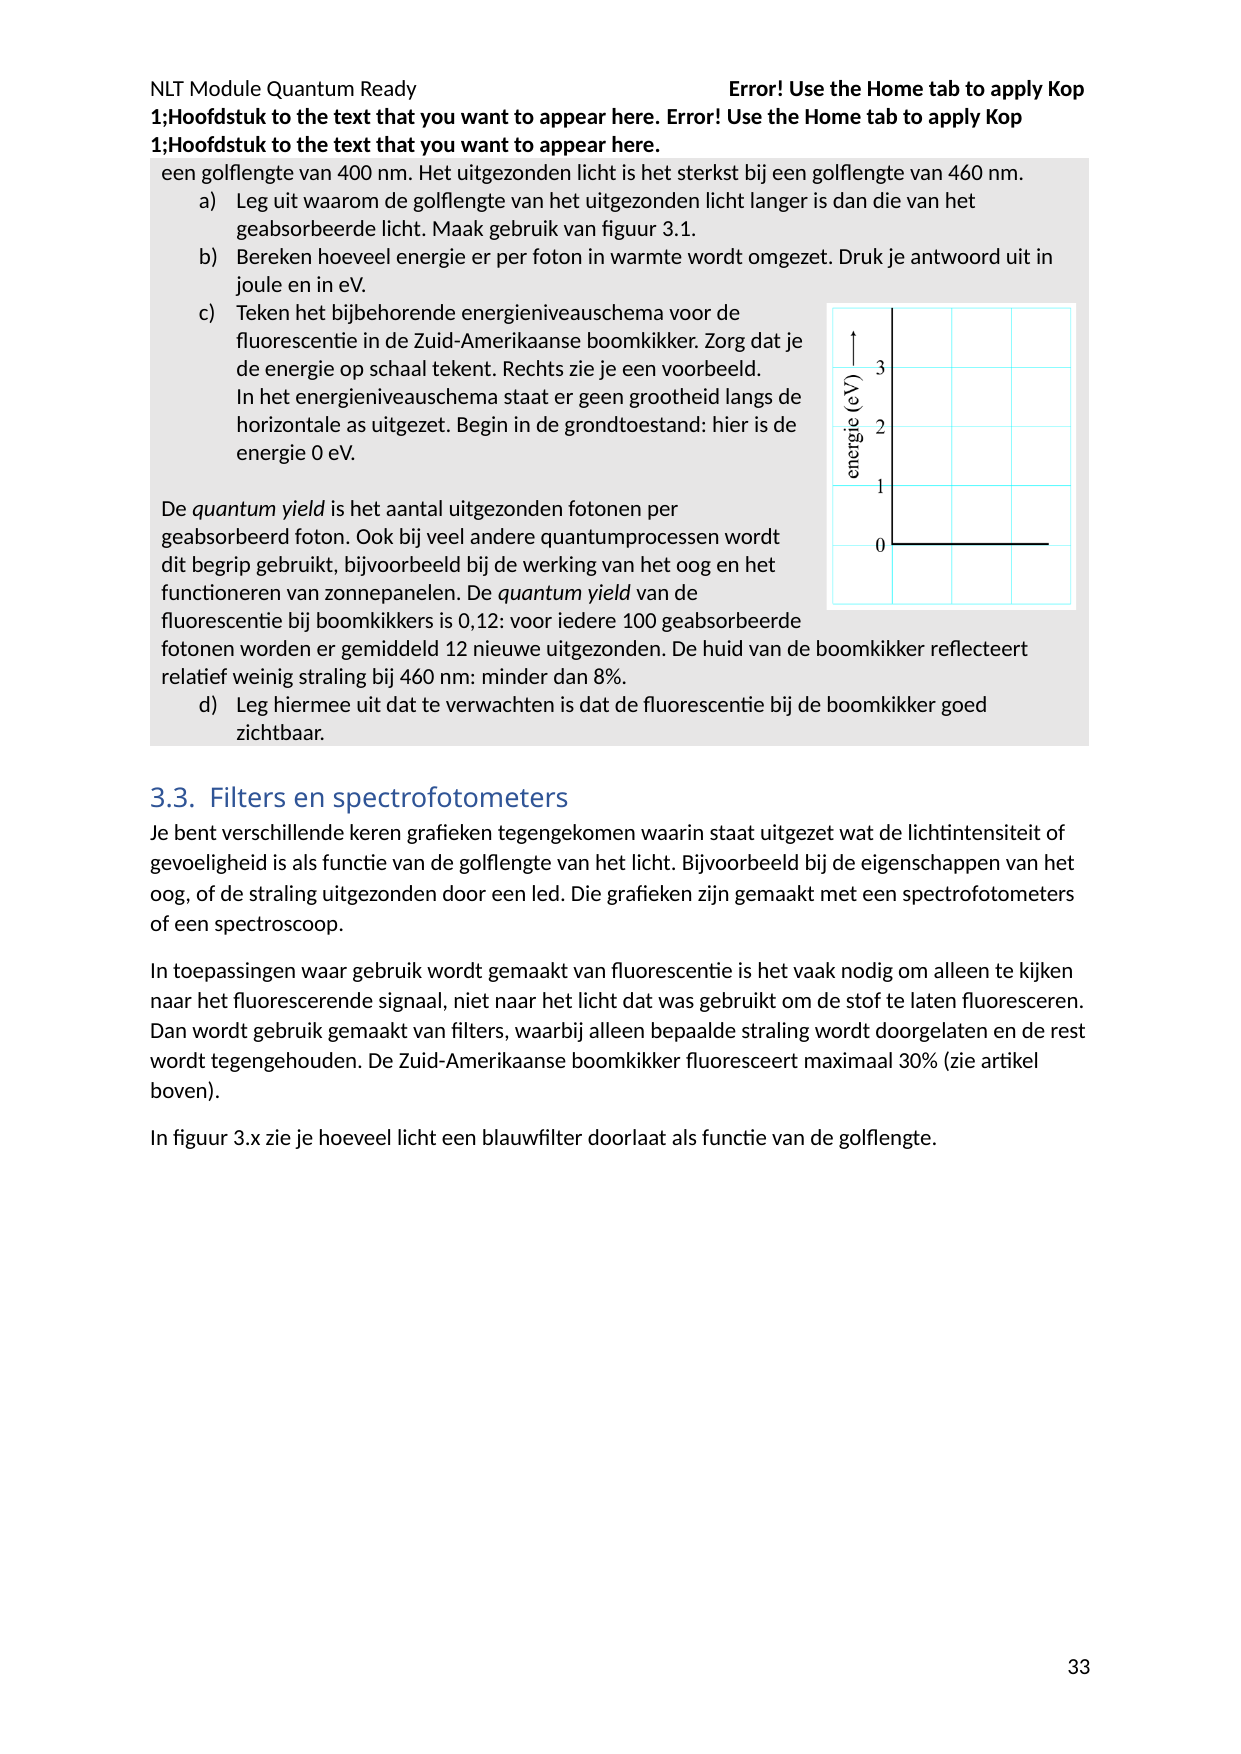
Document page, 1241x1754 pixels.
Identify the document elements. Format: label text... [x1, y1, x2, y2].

text Je bent verschillende keren grafieken tegengekomen waarin staat uitgezet wat de lichtintensiteit of gevoeligheid is als functie van de golflengte van het licht. Bijvoorbeeld bij de eigenschappen van het oog, of de straling uitgezonden door een led. Die grafieken zijn gemaakt met een spectrofotometers of een spectroscoop. [150, 818, 1090, 937]
text In toepassingen waar gebruik wordt gemaakt van fluorescentie is het vaak nodig om alleen te kijken naar het fluorescerende signaal, niet naar het licht dat was gebruikt om de stof te laten fluoresceren. Dan wordt gebruik gemaakt van filters, waarbij alleen bepaalde straling wordt doorgelaten en de rest wordt tegengehouden. De Zuid-Amerikaanse boomkikker fluoresceert maximaal 30% (zie artikel boven). [150, 956, 1090, 1104]
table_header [150, 158, 1089, 746]
text In figuur 3.x zie je hoeveel licht een blauwfilter doorlaat als functie van de golflengte. [150, 1123, 1090, 1151]
picture [826, 303, 1077, 610]
subtitle Filters en spectrofotometers [150, 778, 1090, 815]
